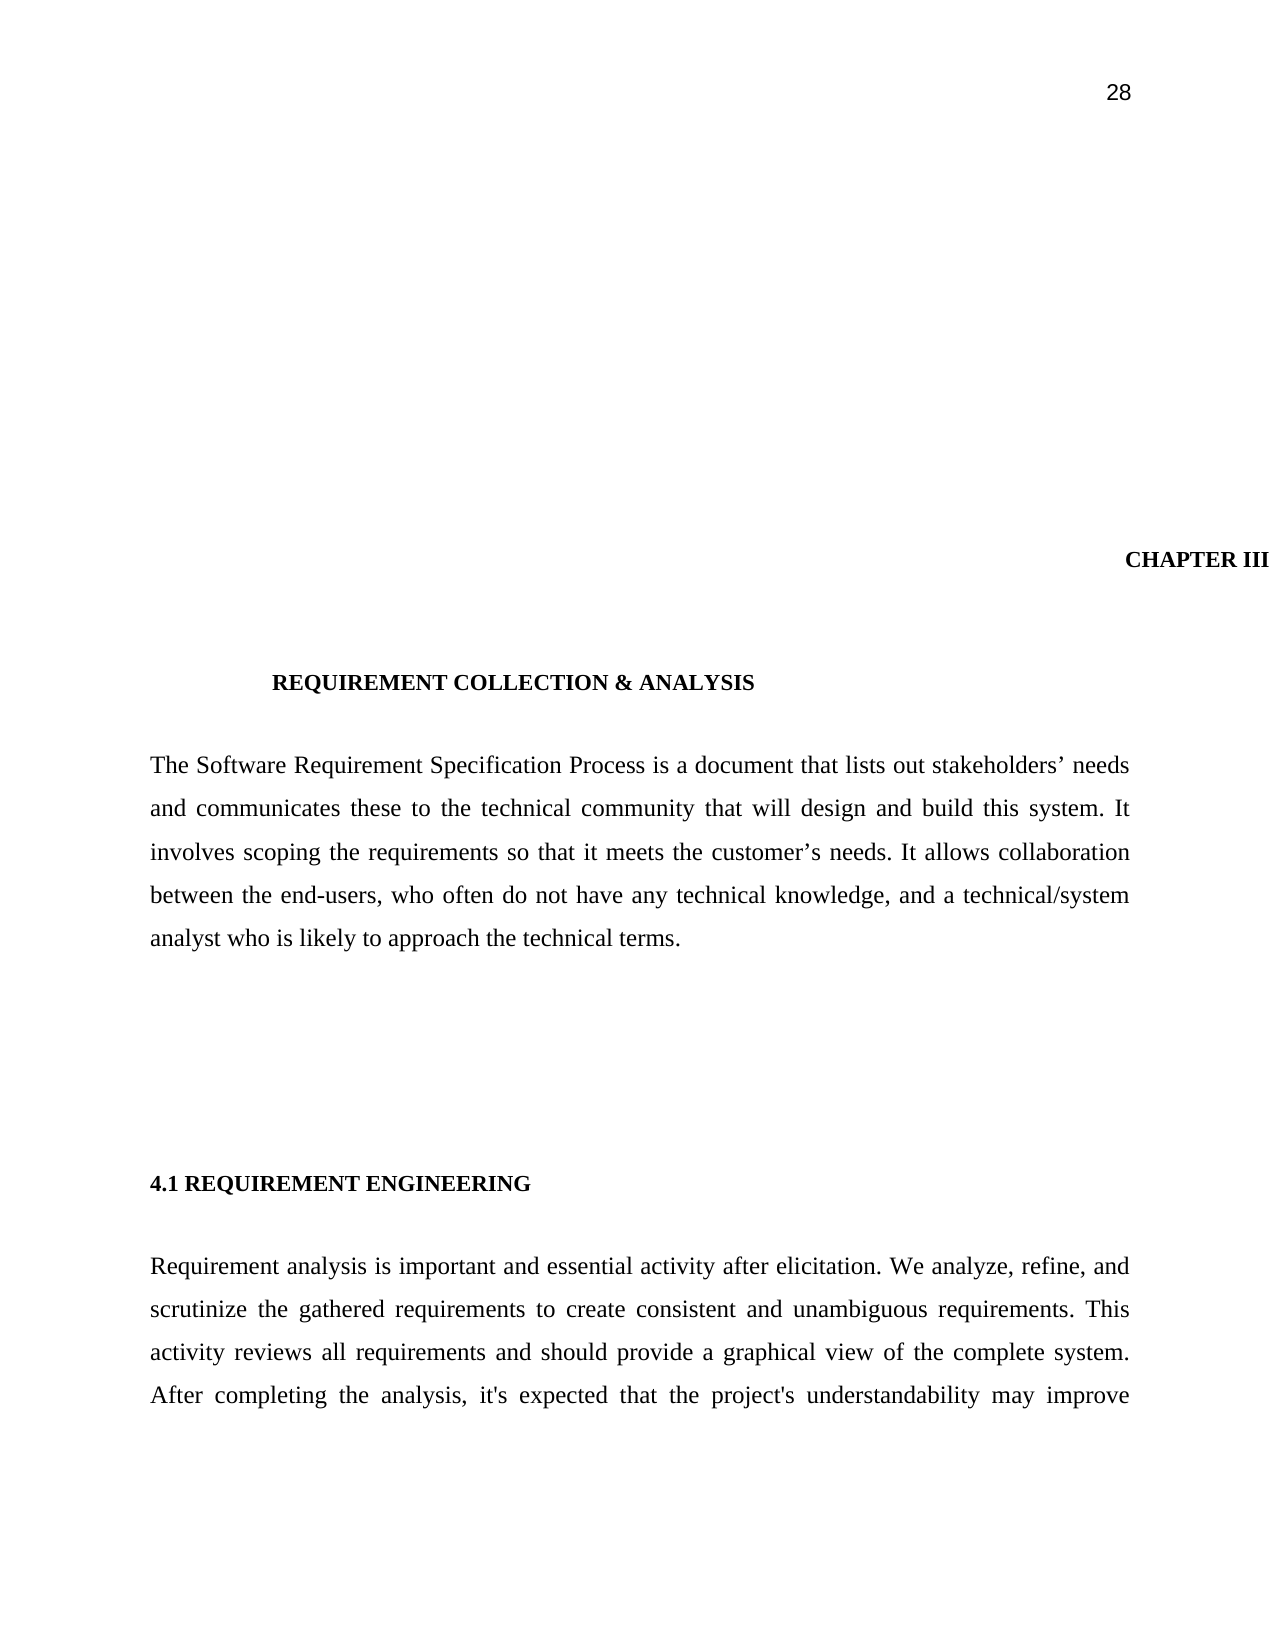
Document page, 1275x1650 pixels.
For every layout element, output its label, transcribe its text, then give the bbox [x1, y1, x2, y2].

list Requirement Collection & Analysis​ [272, 669, 1131, 696]
text The Software Requirement Specification Process is a document that lists out stakeholders’ needs and communicates these to the technical community that will design and build this system. It involves scoping the requirements so that it meets the customer’s needs. It allows collaboration between the end-users, who often do not have any technical knowledge, and a technical/system analyst who is likely to approach the technical terms. [150, 750, 1131, 952]
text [150, 1251, 1131, 1409]
list 4.1 Requirement Engineering [150, 1170, 1131, 1196]
